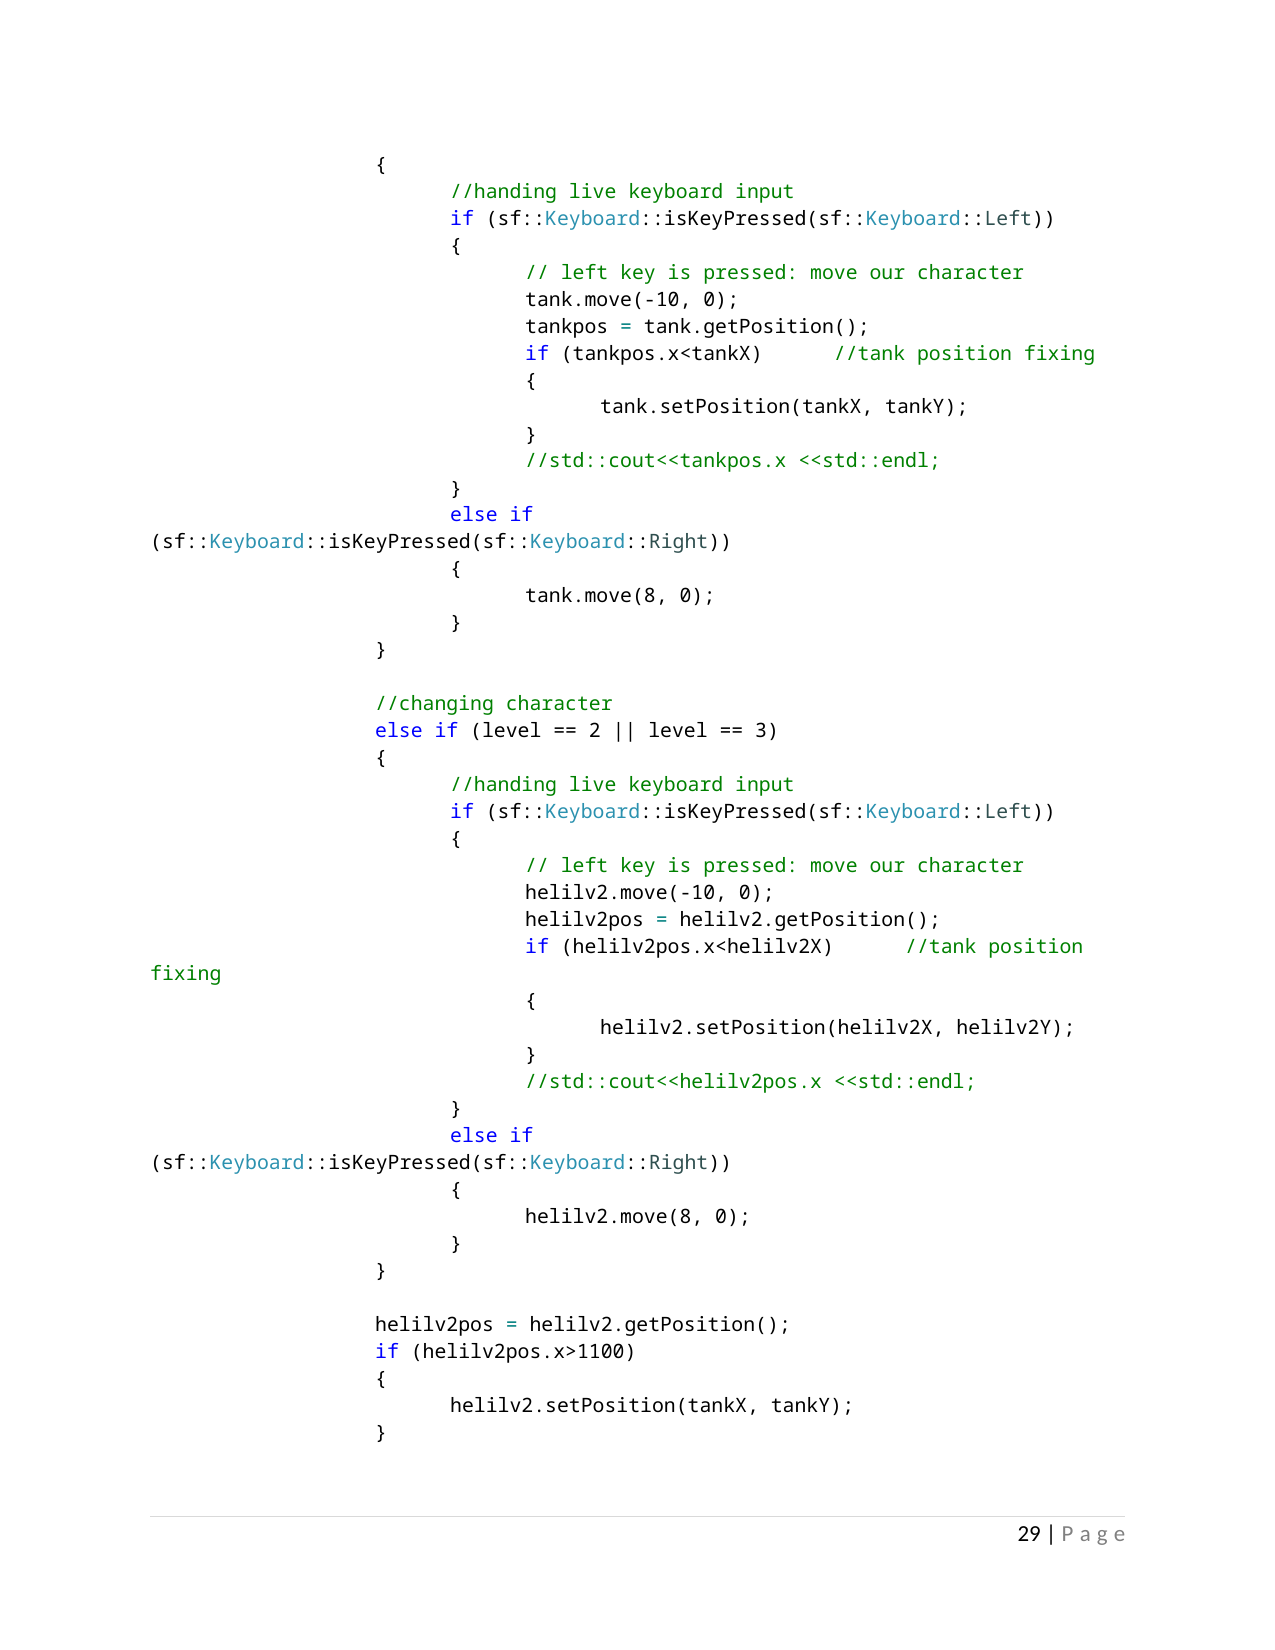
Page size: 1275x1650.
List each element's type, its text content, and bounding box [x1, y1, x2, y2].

text //handing live keyboard input [150, 771, 1125, 797]
text tank.setPosition(tankX, tankY); [150, 393, 1125, 420]
text if (tankpos.x<tankX) //tank position fixing [150, 339, 1125, 366]
text } [150, 420, 1125, 447]
text } [150, 1094, 1125, 1121]
text helilv2.setPosition(helilv2X, helilv2Y); [150, 1013, 1125, 1040]
text if (sf::Keyboard::isKeyPressed(sf::Keyboard::Left)) [150, 204, 1125, 231]
text } [150, 1418, 1125, 1445]
text helilv2pos = helilv2.getPosition(); [150, 905, 1125, 932]
text { [150, 986, 1125, 1013]
text helilv2pos = helilv2.getPosition(); [150, 1310, 1125, 1337]
text tank.move(8, 0); [150, 582, 1125, 609]
text //std::cout<<helilv2pos.x <<std::endl; [150, 1067, 1125, 1094]
text { [150, 1175, 1125, 1202]
text { [150, 150, 1125, 177]
text //handing live keyboard input [150, 177, 1125, 204]
text tankpos = tank.getPosition(); [150, 312, 1125, 339]
text else if (sf::Keyboard::isKeyPressed(sf::Keyboard::Right)) [150, 501, 1125, 555]
text } [150, 1040, 1125, 1067]
text if (helilv2pos.x>1100) [150, 1337, 1125, 1364]
text { [150, 231, 1125, 258]
text } [150, 1256, 1125, 1283]
text // left key is pressed: move our character [150, 258, 1125, 285]
text { [150, 366, 1125, 393]
text } [150, 1229, 1125, 1256]
text { [150, 1364, 1125, 1391]
text tank.move(-10, 0); [150, 285, 1125, 312]
text //std::cout<<tankpos.x <<std::endl; [150, 447, 1125, 474]
text else if (level == 2 || level == 3) [150, 717, 1125, 743]
text else if (sf::Keyboard::isKeyPressed(sf::Keyboard::Right)) [150, 1121, 1125, 1175]
text } [150, 636, 1125, 663]
text { [150, 743, 1125, 771]
text helilv2.move(8, 0); [150, 1202, 1125, 1229]
text } [150, 609, 1125, 636]
text { [150, 555, 1125, 582]
text if (sf::Keyboard::isKeyPressed(sf::Keyboard::Left)) [150, 797, 1125, 824]
text // left key is pressed: move our character [150, 851, 1125, 878]
text helilv2.move(-10, 0); [150, 878, 1125, 905]
text { [150, 824, 1125, 851]
text //changing character [150, 689, 1125, 717]
text helilv2.setPosition(tankX, tankY); [150, 1391, 1125, 1418]
text if (helilv2pos.x<helilv2X) //tank position fixing [150, 932, 1125, 986]
text } [150, 474, 1125, 501]
